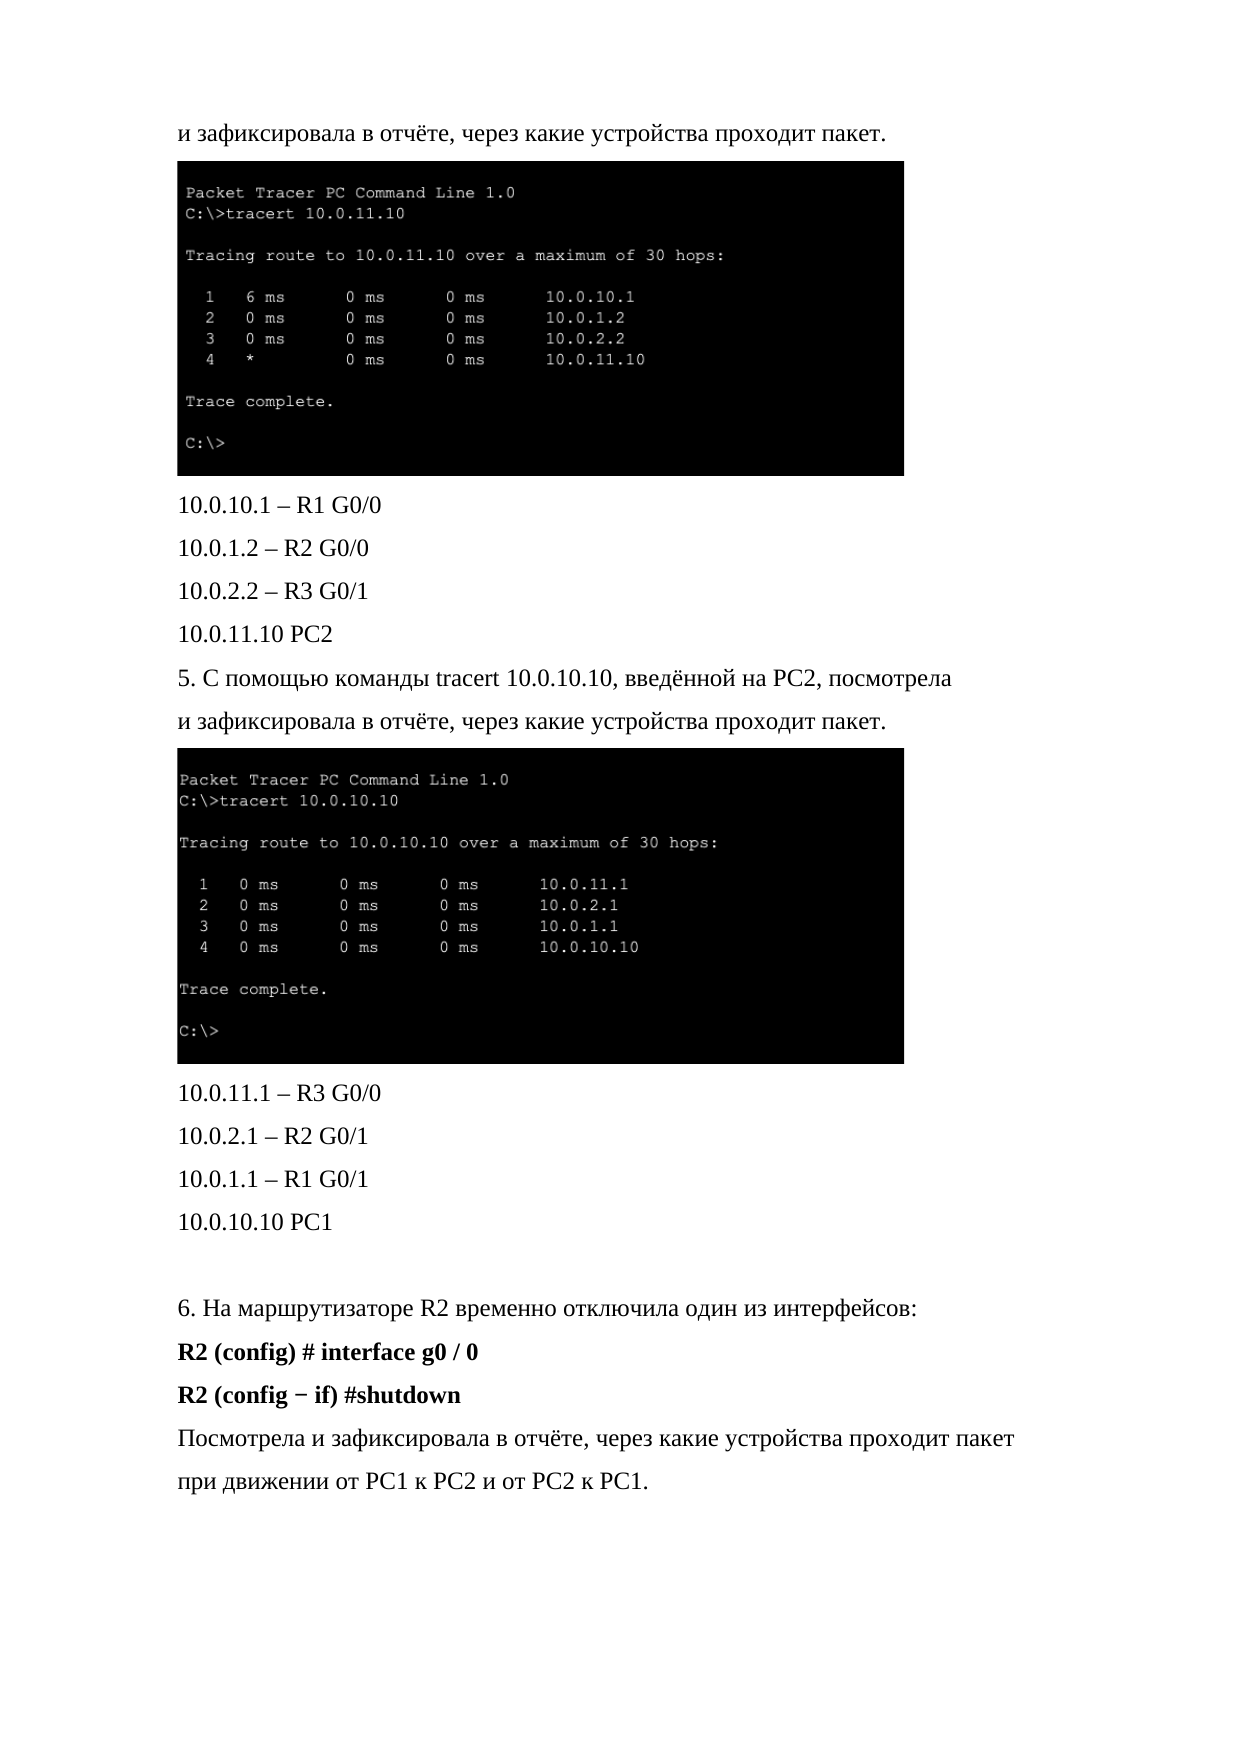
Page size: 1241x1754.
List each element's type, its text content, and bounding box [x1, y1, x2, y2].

text и зафиксировала в отчёте, через какие устройства проходит пакет. [177, 706, 1152, 734]
text 5. С помощью команды tracert 10.0.10.10, введённой на PC2, посмотрела [177, 663, 1152, 691]
text R2 (config − if) #shutdown [177, 1380, 1152, 1408]
text 10.0.11.1 – R3 G0/0 [177, 1078, 1152, 1107]
text и зафиксировала в отчёте, через какие устройства проходит пакет. [177, 118, 1152, 147]
text 10.0.2.2 – R3 G0/1 [177, 576, 1152, 605]
text R2 (config) # interface g0 / 0 [177, 1337, 1152, 1365]
picture [177, 161, 905, 476]
text при движении от PC1 к PC2 и от PC2 к PC1. [177, 1466, 1152, 1495]
text 10.0.1.1 – R1 G0/1 [177, 1164, 1152, 1193]
text 10.0.10.10 PC1 [177, 1207, 1152, 1236]
text 10.0.1.2 – R2 G0/0 [177, 533, 1152, 562]
text 10.0.2.1 – R2 G0/1 [177, 1121, 1152, 1150]
text 10.0.11.10 PC2 [177, 619, 1152, 648]
text Посмотрела и зафиксировала в отчёте, через какие устройства проходит пакет [177, 1423, 1152, 1452]
text 10.0.10.1 – R1 G0/0 [177, 490, 1152, 519]
text 6. На маршрутизаторе R2 временно отключила один из интерфейсов: [177, 1293, 1152, 1322]
picture [177, 748, 905, 1064]
